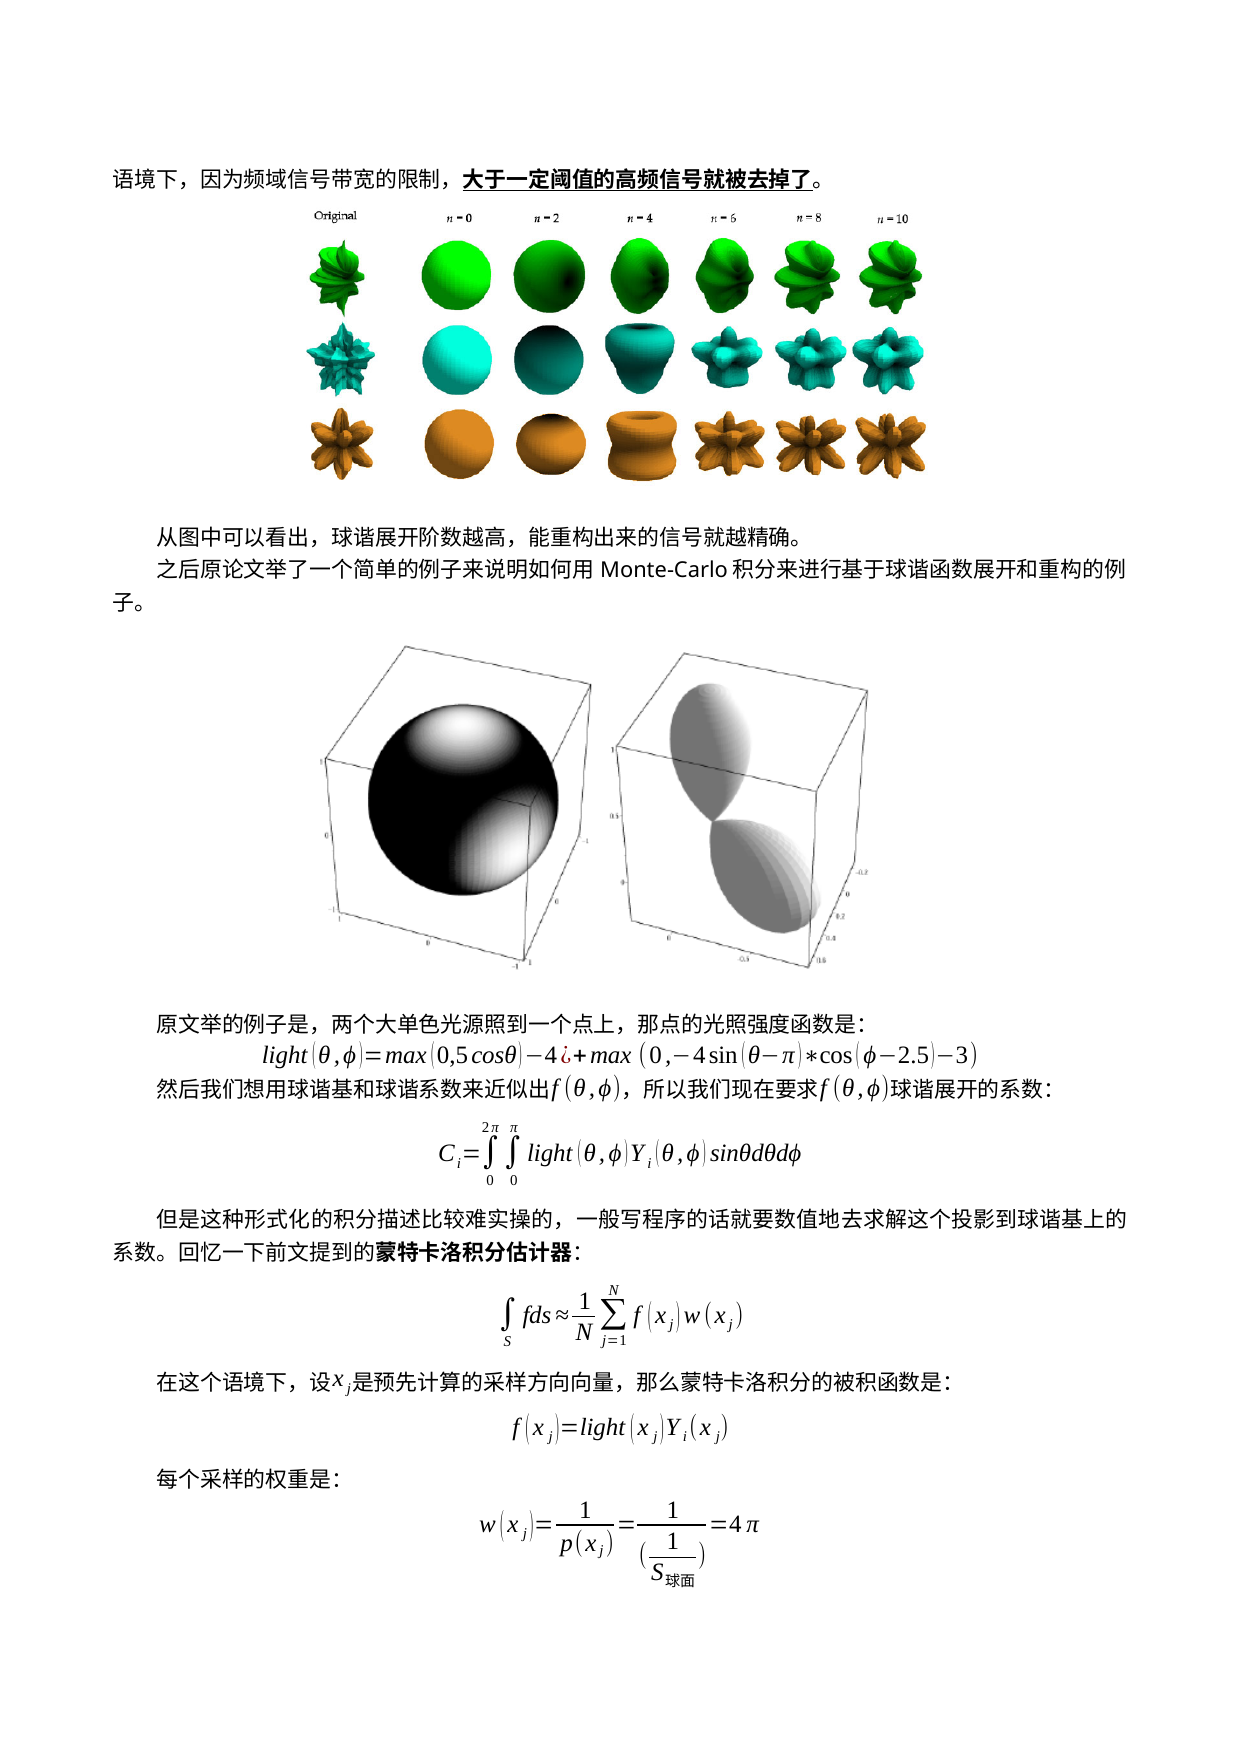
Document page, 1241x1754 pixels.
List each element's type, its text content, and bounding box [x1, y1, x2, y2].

text 每个采样的权重是： [112, 1462, 1128, 1494]
text 在这个语境下，设是预先计算的采样方向向量，那么蒙特卡洛积分的被积函数是： [112, 1364, 1128, 1397]
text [112, 162, 1128, 194]
text 然后我们想用球谐基和球谐系数来近似出，所以我们现在要求球谐展开的系数： [112, 1072, 1128, 1104]
picture [301, 194, 940, 491]
text 之后原论文举了一个简单的例子来说明如何用Monte-Carlo积分来进行基于球谐函数展开和重构的例子。 [112, 552, 1128, 617]
text 但是这种形式化的积分描述比较难实操的，一般写程序的话就要数值地去求解这个投影到球谐基上的系数。回忆一下前文提到的蒙特卡洛积分估计器： [112, 1202, 1128, 1267]
text 原文举的例子是，两个大单色光源照到一个点上，那点的光照强度函数是： [112, 1007, 1128, 1039]
picture [263, 617, 978, 998]
text 从图中可以看出，球谐展开阶数越高，能重构出来的信号就越精确。 [112, 519, 1128, 552]
